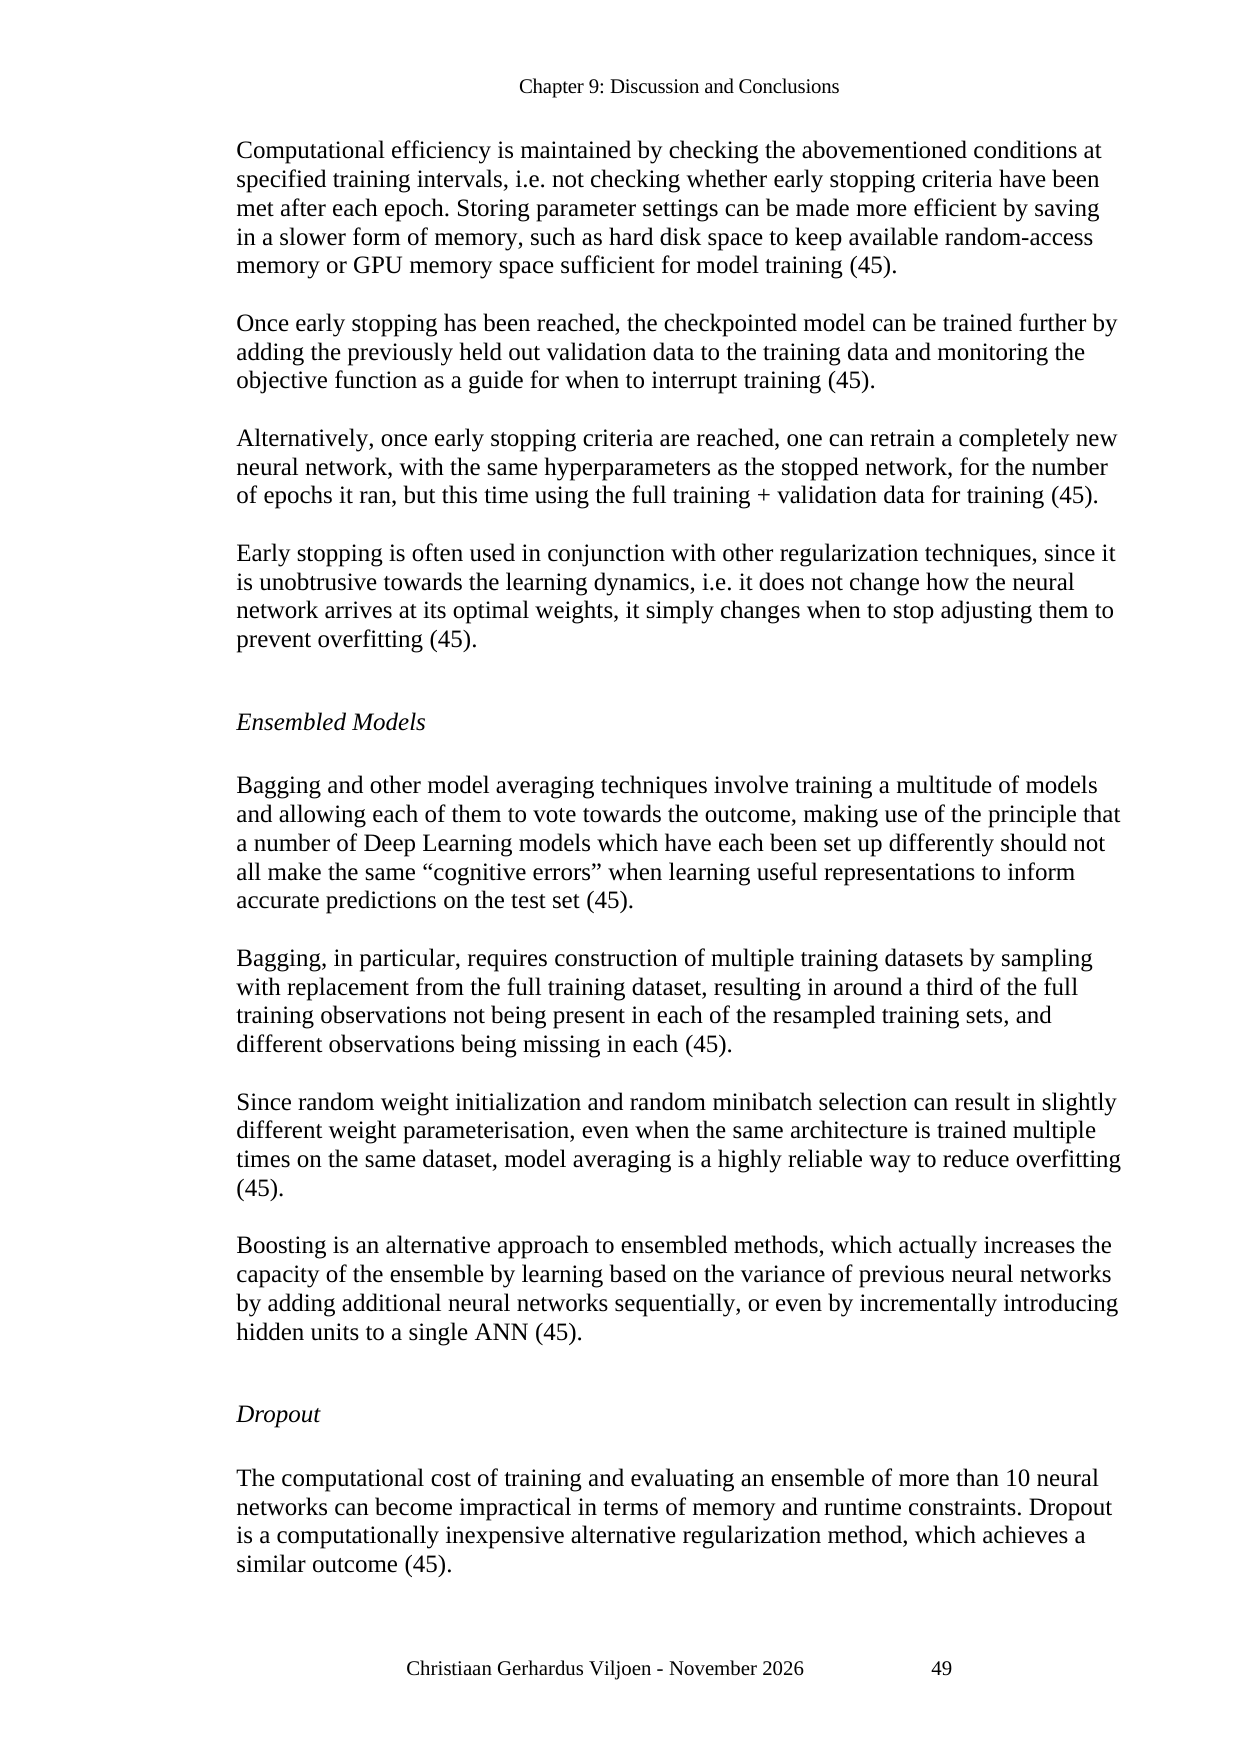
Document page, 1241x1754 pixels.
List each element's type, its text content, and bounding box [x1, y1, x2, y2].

subtitle Dropout [236, 1399, 1122, 1428]
text Boosting is an alternative approach to ensembled methods, which actually increases the capacity of the ensemble by learning based on the variance of previous neural networks by adding additional neural networks sequentially, or even by incrementally introducing hidden units to a single ANN . [236, 1230, 1122, 1345]
text Bagging, in particular, requires construction of multiple training datasets by sampling with replacement from the full training dataset, resulting in around a third of the full training observations not being present in each of the resampled training sets, and different observations being missing in each . [236, 943, 1122, 1058]
text Computational efficiency is maintained by checking the abovementioned conditions at specified training intervals, i.e. not checking whether early stopping criteria have been met after each epoch. Storing parameter settings can be made more efficient by saving in a slower form of memory, such as hard disk space to keep available random-access memory or GPU memory space sufficient for model training . [236, 135, 1122, 279]
text Bagging and other model averaging techniques involve training a multitude of models and allowing each of them to vote towards the outcome, making use of the principle that a number of Deep Learning models which have each been set up differently should not all make the same “cognitive errors” when learning useful representations to inform accurate predictions on the test set . [236, 770, 1122, 914]
text Alternatively, once early stopping criteria are reached, one can retrain a completely new neural network, with the same hyperparameters as the stopped network, for the number of epochs it ran, but this time using the full training + validation data for training . [236, 423, 1122, 509]
text Since random weight initialization and random minibatch selection can result in slightly different weight parameterisation, even when the same architecture is trained multiple times on the same dataset, model averaging is a highly reliable way to reduce overfitting . [236, 1087, 1122, 1202]
text The computational cost of training and evaluating an ensemble of more than 10 neural networks can become impractical in terms of memory and runtime constraints. Dropout is a computationally inexpensive alternative regularization method, which achieves a similar outcome . [236, 1463, 1122, 1578]
text Once early stopping has been reached, the checkpointed model can be trained further by adding the previously held out validation data to the training data and monitoring the objective function as a guide for when to interrupt training . [236, 308, 1122, 394]
text Early stopping is often used in conjunction with other regularization techniques, since it is unobtrusive towards the learning dynamics, i.e. it does not change how the neural network arrives at its optimal weights, it simply changes when to stop adjusting them to prevent overfitting . [236, 538, 1122, 653]
subtitle Ensembled Models [236, 707, 1122, 735]
